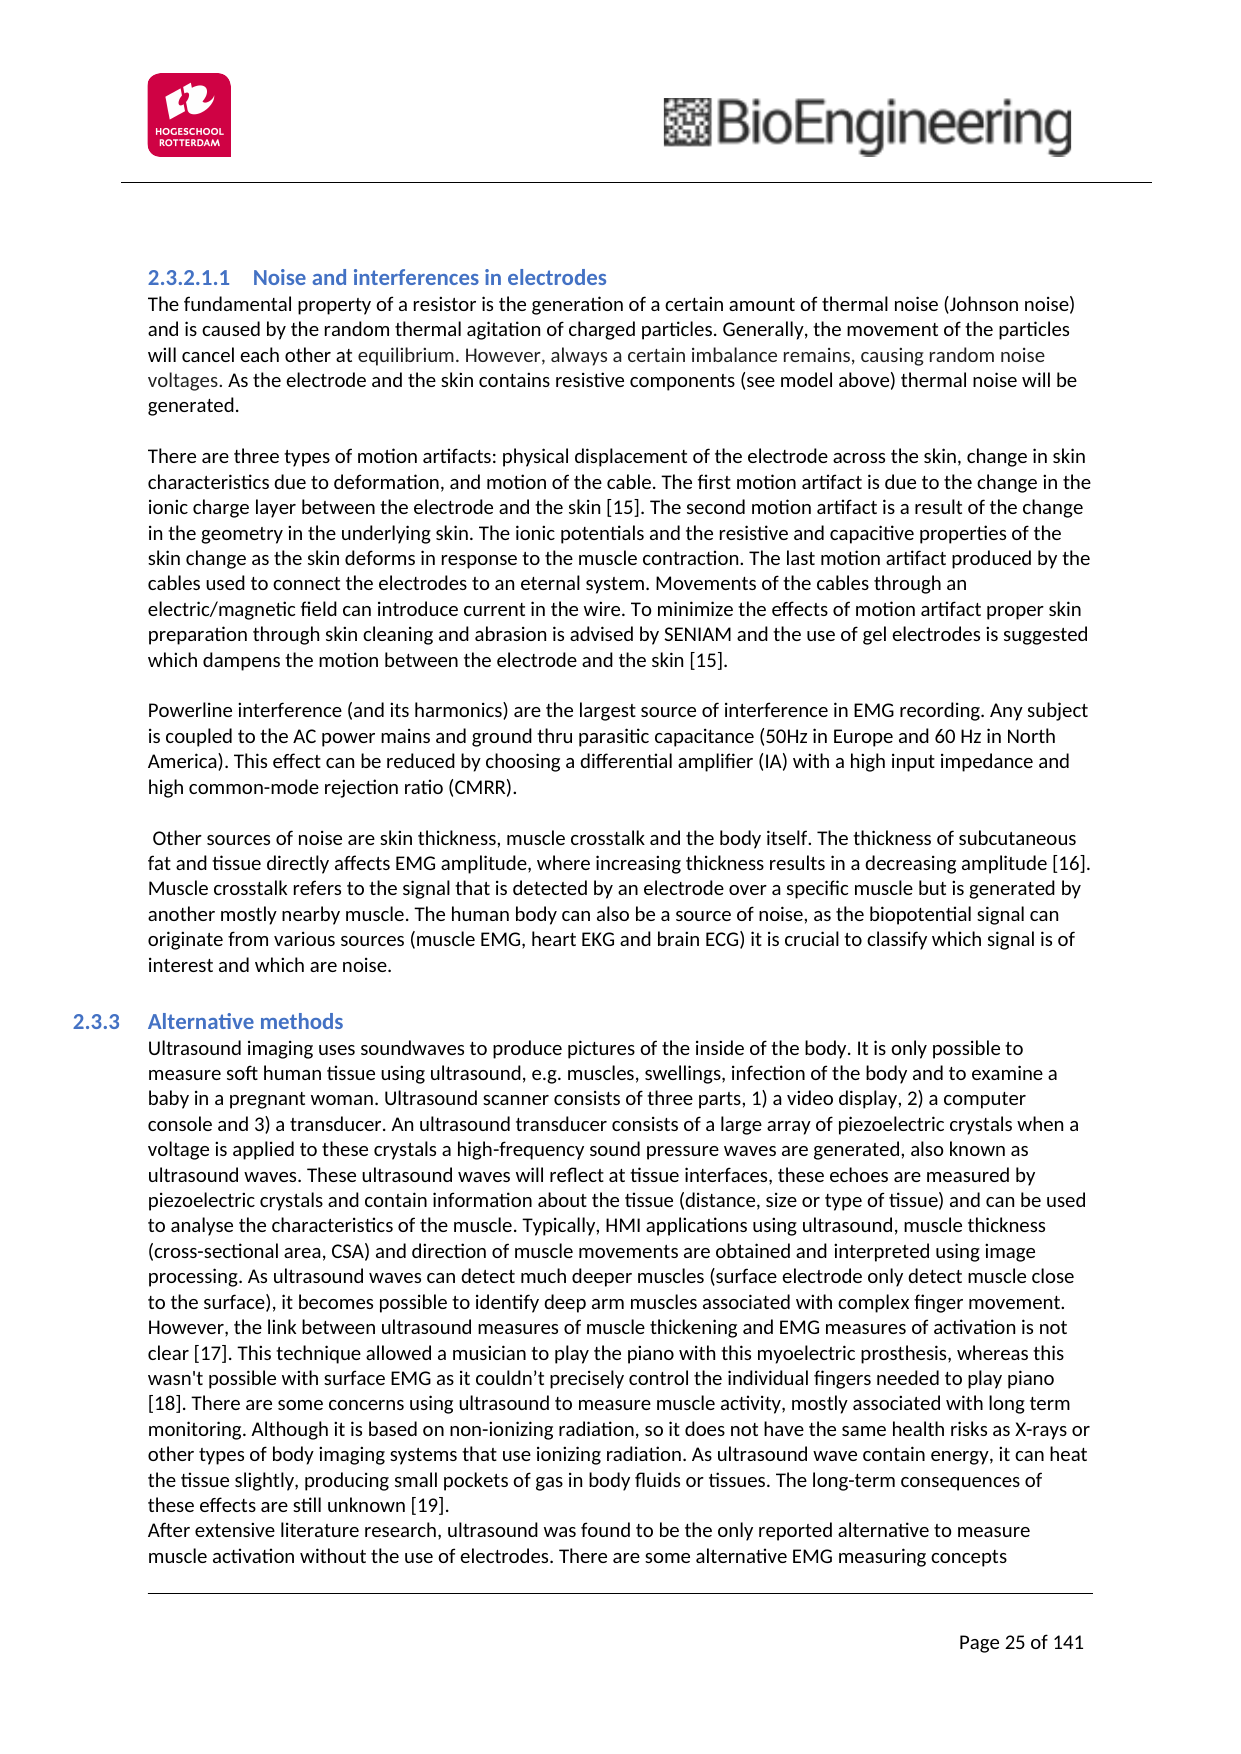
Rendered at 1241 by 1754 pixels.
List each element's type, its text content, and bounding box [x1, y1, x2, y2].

subtitle Noise and interferences in electrodes [148, 263, 1093, 291]
picture [663, 98, 1072, 157]
text Other sources of noise are skin thickness, muscle crosstalk and the body itself. The thickness of subcutaneous fat and tissue directly affects EMG amplitude, where increasing thickness results in a decreasing amplitude [16]. Muscle crosstalk refers to the signal that is detected by an electrode over a specific muscle but is generated by another mostly nearby muscle. The human body can also be a source of noise, as the biopotential signal can originate from various sources (muscle EMG, heart EKG and brain ECG) it is crucial to classify which signal is of interest and which are noise. [148, 825, 1093, 977]
picture [147, 73, 231, 157]
text Powerline interference (and its harmonics) are the largest source of interference in EMG recording. Any subject is coupled to the AC power mains and ground thru parasitic capacitance (50Hz in Europe and 60 Hz in North America). This effect can be reduced by choosing a differential amplifier (IA) with a high input impedance and high common-mode rejection ratio (CMRR). [148, 698, 1093, 799]
text There are three types of motion artifacts: physical displacement of the electrode across the skin, change in skin characteristics due to deformation, and motion of the cable. The first motion artifact is due to the change in the ionic charge layer between the electrode and the skin [15]. The second motion artifact is a result of the change in the geometry in the underlying skin. The ionic potentials and the resistive and capacitive properties of the skin change as the skin deforms in response to the muscle contraction. The last motion artifact produced by the cables used to connect the electrodes to an eternal system. Movements of the cables through an electric/magnetic field can introduce current in the wire. To minimize the effects of motion artifact proper skin preparation through skin cleaning and abrasion is advised by SENIAM and the use of gel electrodes is suggested which dampens the motion between the electrode and the skin [15]. [148, 443, 1093, 672]
text Ultrasound imaging uses soundwaves to produce pictures of the inside of the body. It is only possible to measure soft human tissue using ultrasound, e.g. muscles, swellings, infection of the body and to examine a baby in a pregnant woman. Ultrasound scanner consists of three parts, 1) a video display, 2) a computer console and 3) a transducer. An ultrasound transducer consists of a large array of piezoelectric crystals when a voltage is applied to these crystals a high-frequency sound pressure waves are generated, also known as ultrasound waves. These ultrasound waves will reflect at tissue interfaces, these echoes are measured by piezoelectric crystals and contain information about the tissue (distance, size or type of tissue) and can be used to analyse the characteristics of the muscle. Typically, HMI applications using ultrasound, muscle thickness (cross-sectional area, CSA) and direction of muscle movements are obtained and interpreted using image processing. As ultrasound waves can detect much deeper muscles (surface electrode only detect muscle close to the surface), it becomes possible to identify deep arm muscles associated with complex finger movement. However, the link between ultrasound measures of muscle thickening and EMG measures of activation is not clear [17]. This technique allowed a musician to play the piano with this myoelectric prosthesis, whereas this wasn't possible with surface EMG as it couldn’t precisely control the individual fingers needed to play piano [18]. There are some concerns using ultrasound to measure muscle activity, mostly associated with long term monitoring. Although it is based on non-ionizing radiation, so it does not have the same health risks as X-rays or other types of body imaging systems that use ionizing radiation. As ultrasound wave contain energy, it can heat the tissue slightly, producing small pockets of gas in body fluids or tissues. The long-term consequences of these effects are still unknown [19]. [148, 1035, 1093, 1518]
subtitle Alternative methods [73, 1007, 1093, 1035]
text The fundamental property of a resistor is the generation of a certain amount of thermal noise (Johnson noise) and is caused by the random thermal agitation of charged particles. Generally, the movement of the particles will cancel each other at equilibrium. However, always a certain imbalance remains, causing random noise voltages. As the electrode and the skin contains resistive components (see model above) thermal noise will be generated. [148, 291, 1093, 418]
